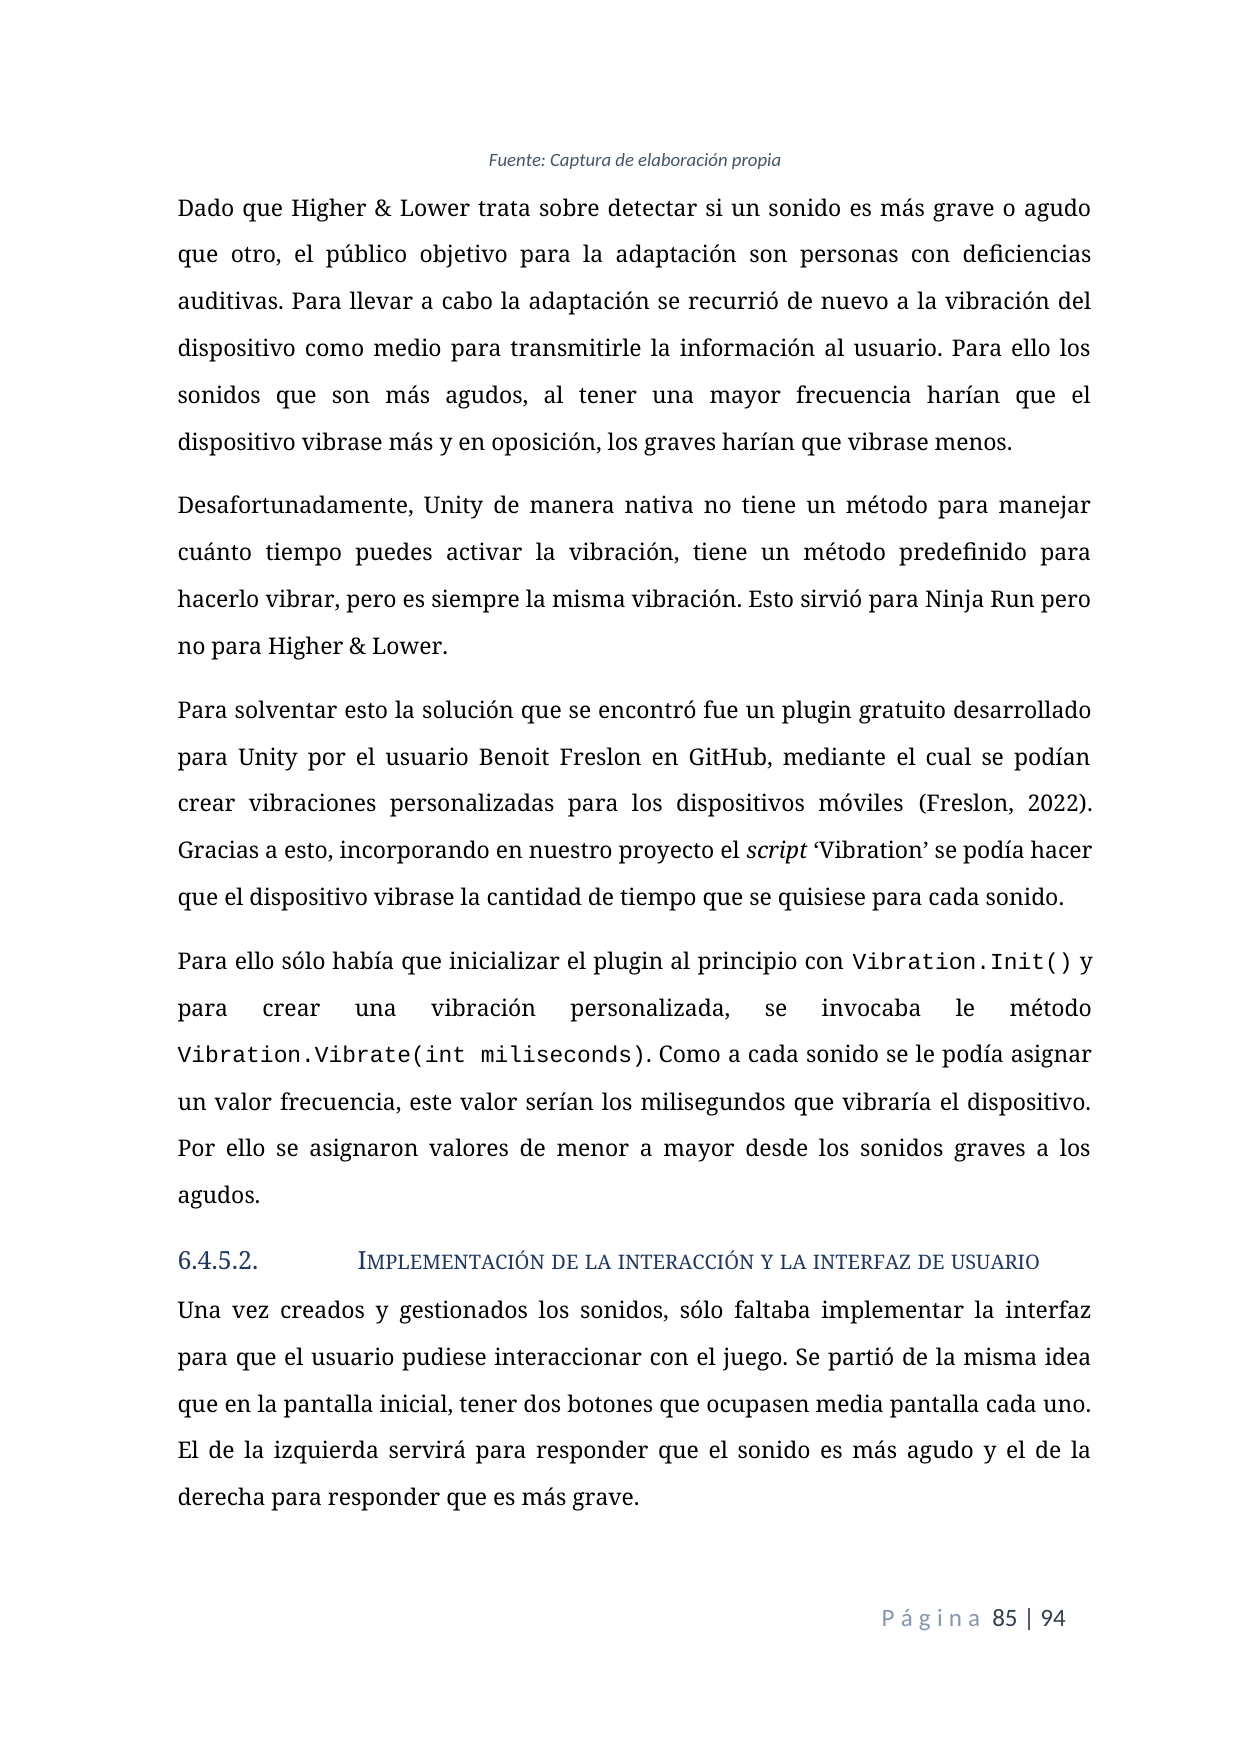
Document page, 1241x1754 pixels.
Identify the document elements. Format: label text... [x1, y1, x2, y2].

text Fuente: Captura de elaboración propia [177, 148, 1092, 171]
text Para solventar esto la solución que se encontró fue un plugin gratuito desarrollado para Unity por el usuario Benoit Freslon en GitHub, mediante el cual se podían crear vibraciones personalizadas para los dispositivos móviles. Gracias a esto, incorporando en nuestro proyecto el script ‘Vibration’ se podía hacer que el dispositivo vibrase la cantidad de tiempo que se quisiese para cada sonido. [177, 693, 1092, 912]
text Dado que Higher & Lower trata sobre detectar si un sonido es más grave o agudo que otro, el público objetivo para la adaptación son personas con deficiencias auditivas. Para llevar a cabo la adaptación se recurrió de nuevo a la vibración del dispositivo como medio para transmitirle la información al usuario. Para ello los sonidos que son más agudos, al tener una mayor frecuencia harían que el dispositivo vibrase más y en oposición, los graves harían que vibrase menos. [177, 191, 1092, 457]
list Implementación de la interacción y la interfaz de usuario [177, 1243, 1092, 1277]
text Para ello sólo había que inicializar el plugin al principio con Vibration.Init() y para crear una vibración personalizada, se invocaba le método Vibration.Vibrate(int miliseconds). Como a cada sonido se le podía asignar un valor frecuencia, este valor serían los milisegundos que vibraría el dispositivo. Por ello se asignaron valores de menor a mayor desde los sonidos graves a los agudos. [177, 944, 1092, 1210]
text Una vez creados y gestionados los sonidos, sólo faltaba implementar la interfaz para que el usuario pudiese interaccionar con el juego. Se partió de la misma idea que en la pantalla inicial, tener dos botones que ocupasen media pantalla cada uno. El de la izquierda servirá para responder que el sonido es más agudo y el de la derecha para responder que es más grave. [177, 1294, 1092, 1512]
text Desafortunadamente, Unity de manera nativa no tiene un método para manejar cuánto tiempo puedes activar la vibración, tiene un método predefinido para hacerlo vibrar, pero es siempre la misma vibración. Esto sirvió para Ninja Run pero no para Higher & Lower. [177, 489, 1092, 661]
